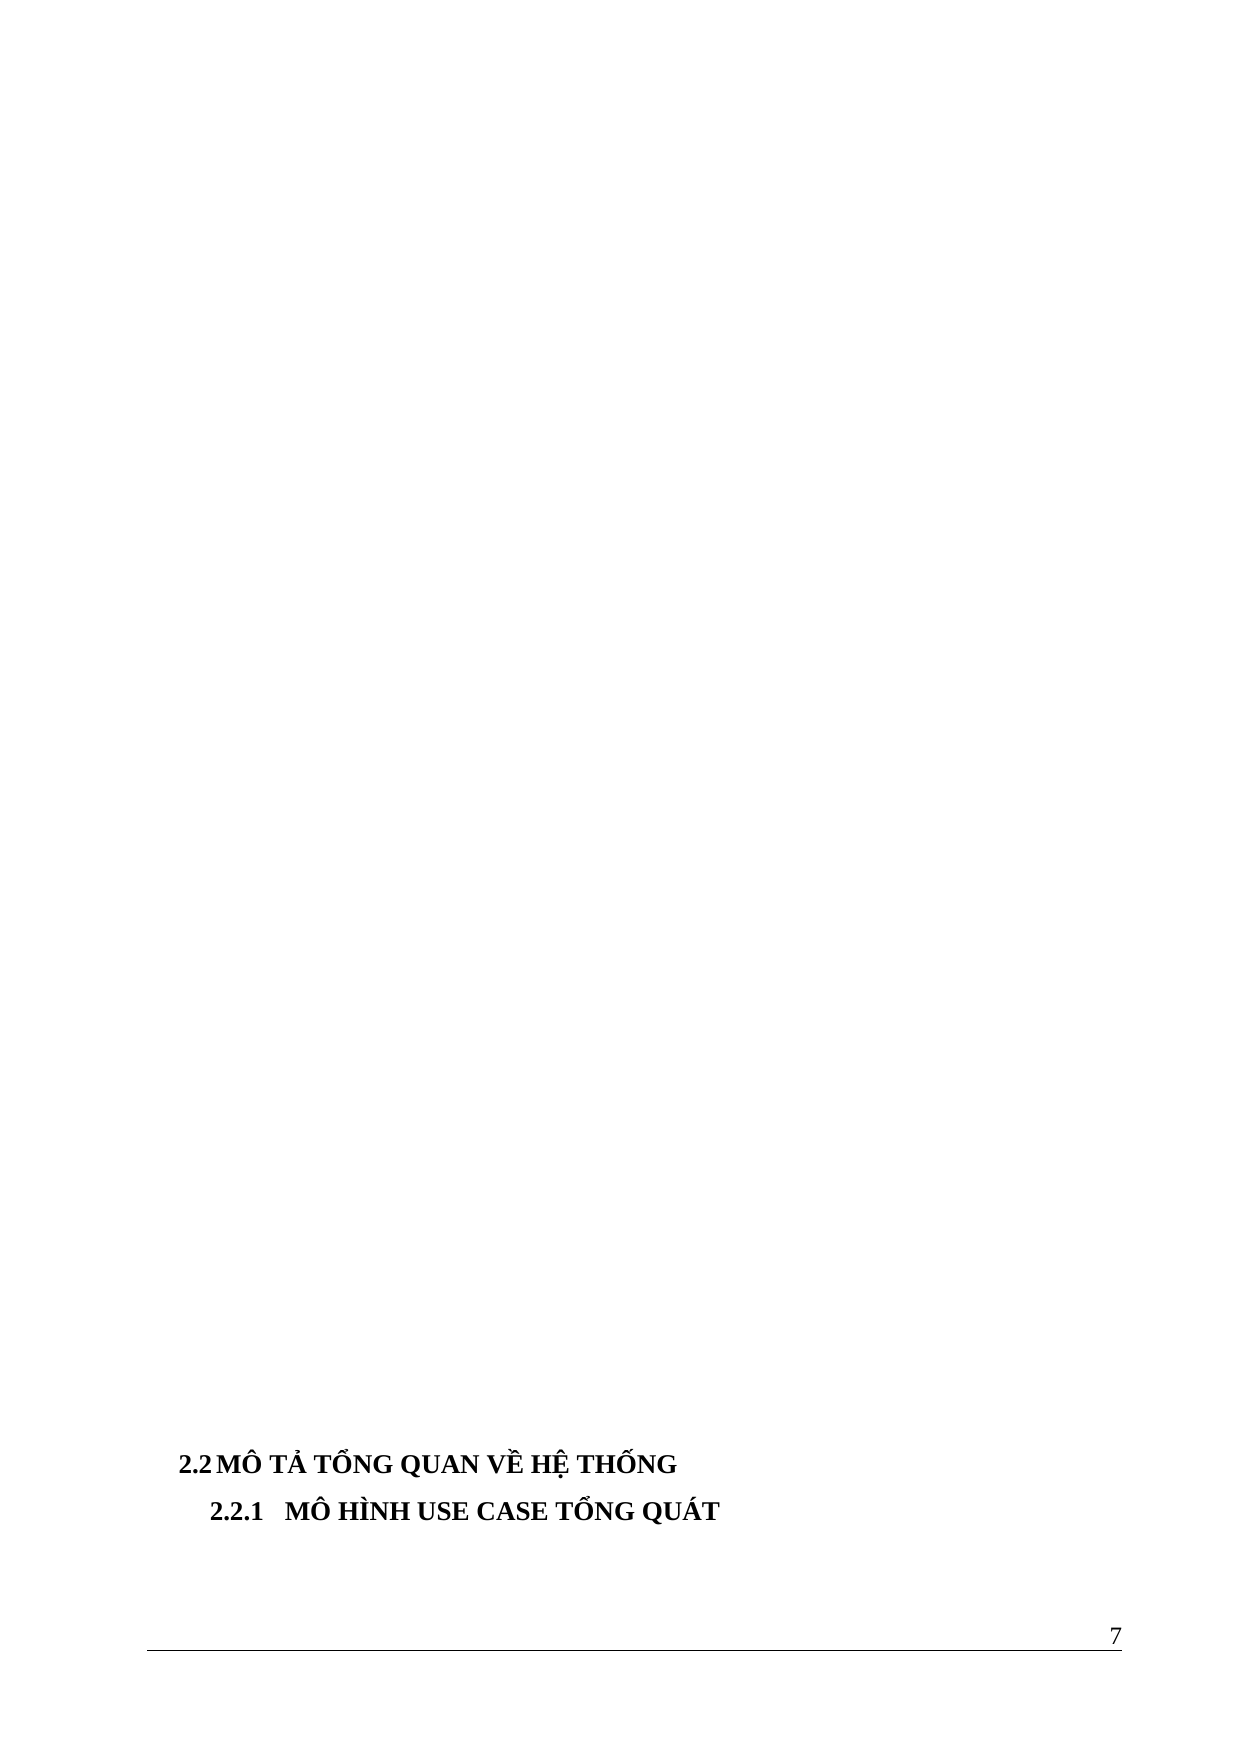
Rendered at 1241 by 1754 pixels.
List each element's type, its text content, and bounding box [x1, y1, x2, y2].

list MÔ HÌNH USE CASE TỔNG QUÁT [209, 1495, 1122, 1526]
list MÔ TẢ TỔNG QUAN VỀ HỆ THỐNG [178, 1448, 1122, 1480]
